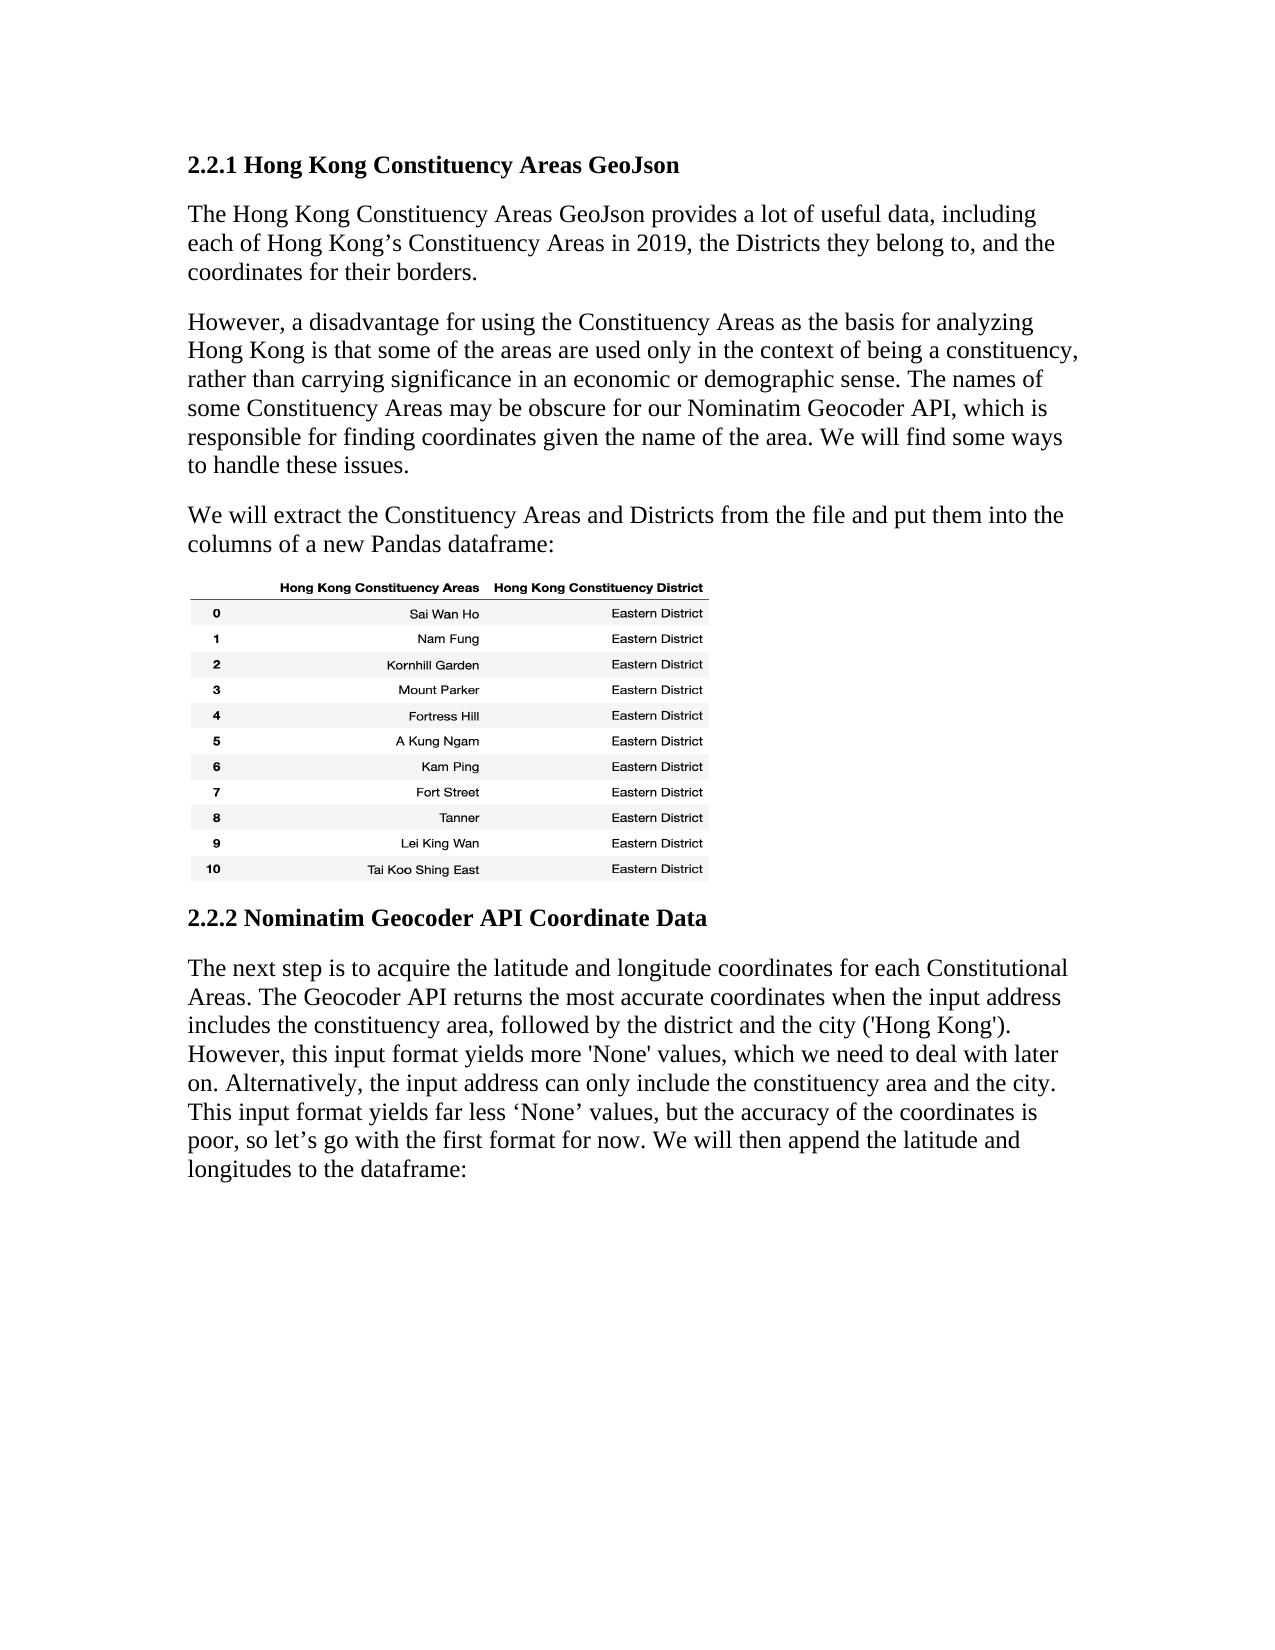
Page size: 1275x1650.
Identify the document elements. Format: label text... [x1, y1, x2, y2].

picture [187, 578, 712, 883]
text 2.2.1 Hong Kong Constituency Areas GeoJson [187, 150, 1087, 179]
text However, a disadvantage for using the Constituency Areas as the basis for analyzing Hong Kong is that some of the areas are used only in the context of being a constituency, rather than carrying significance in an economic or demographic sense. The names of some Constituency Areas may be obscure for our Nominatim Geocoder API, which is responsible for finding coordinates given the name of the area. We will find some ways to handle these issues. [187, 307, 1087, 479]
text We will extract the Constituency Areas and Districts from the file and put them into the columns of a new Pandas dataframe: [187, 500, 1087, 557]
text The Hong Kong Constituency Areas GeoJson provides a lot of useful data, including each of Hong Kong’s Constituency Areas in 2019, the Districts they belong to, and the coordinates for their borders. [187, 199, 1087, 286]
text The next step is to acquire the latitude and longitude coordinates for each Constitutional Areas. The Geocoder API returns the most accurate coordinates when the input address includes the constituency area, followed by the district and the city ('Hong Kong'). However, this input format yields more 'None' values, which we need to deal with later on. Alternatively, the input address can only include the constituency area and the city. This input format yields far less ‘None’ values, but the accuracy of the coordinates is poor, so let’s go with the first format for now. We will then append the latitude and longitudes to the dataframe: [187, 953, 1087, 1183]
text 2.2.2 Nominatim Geocoder API Coordinate Data [187, 903, 1087, 932]
